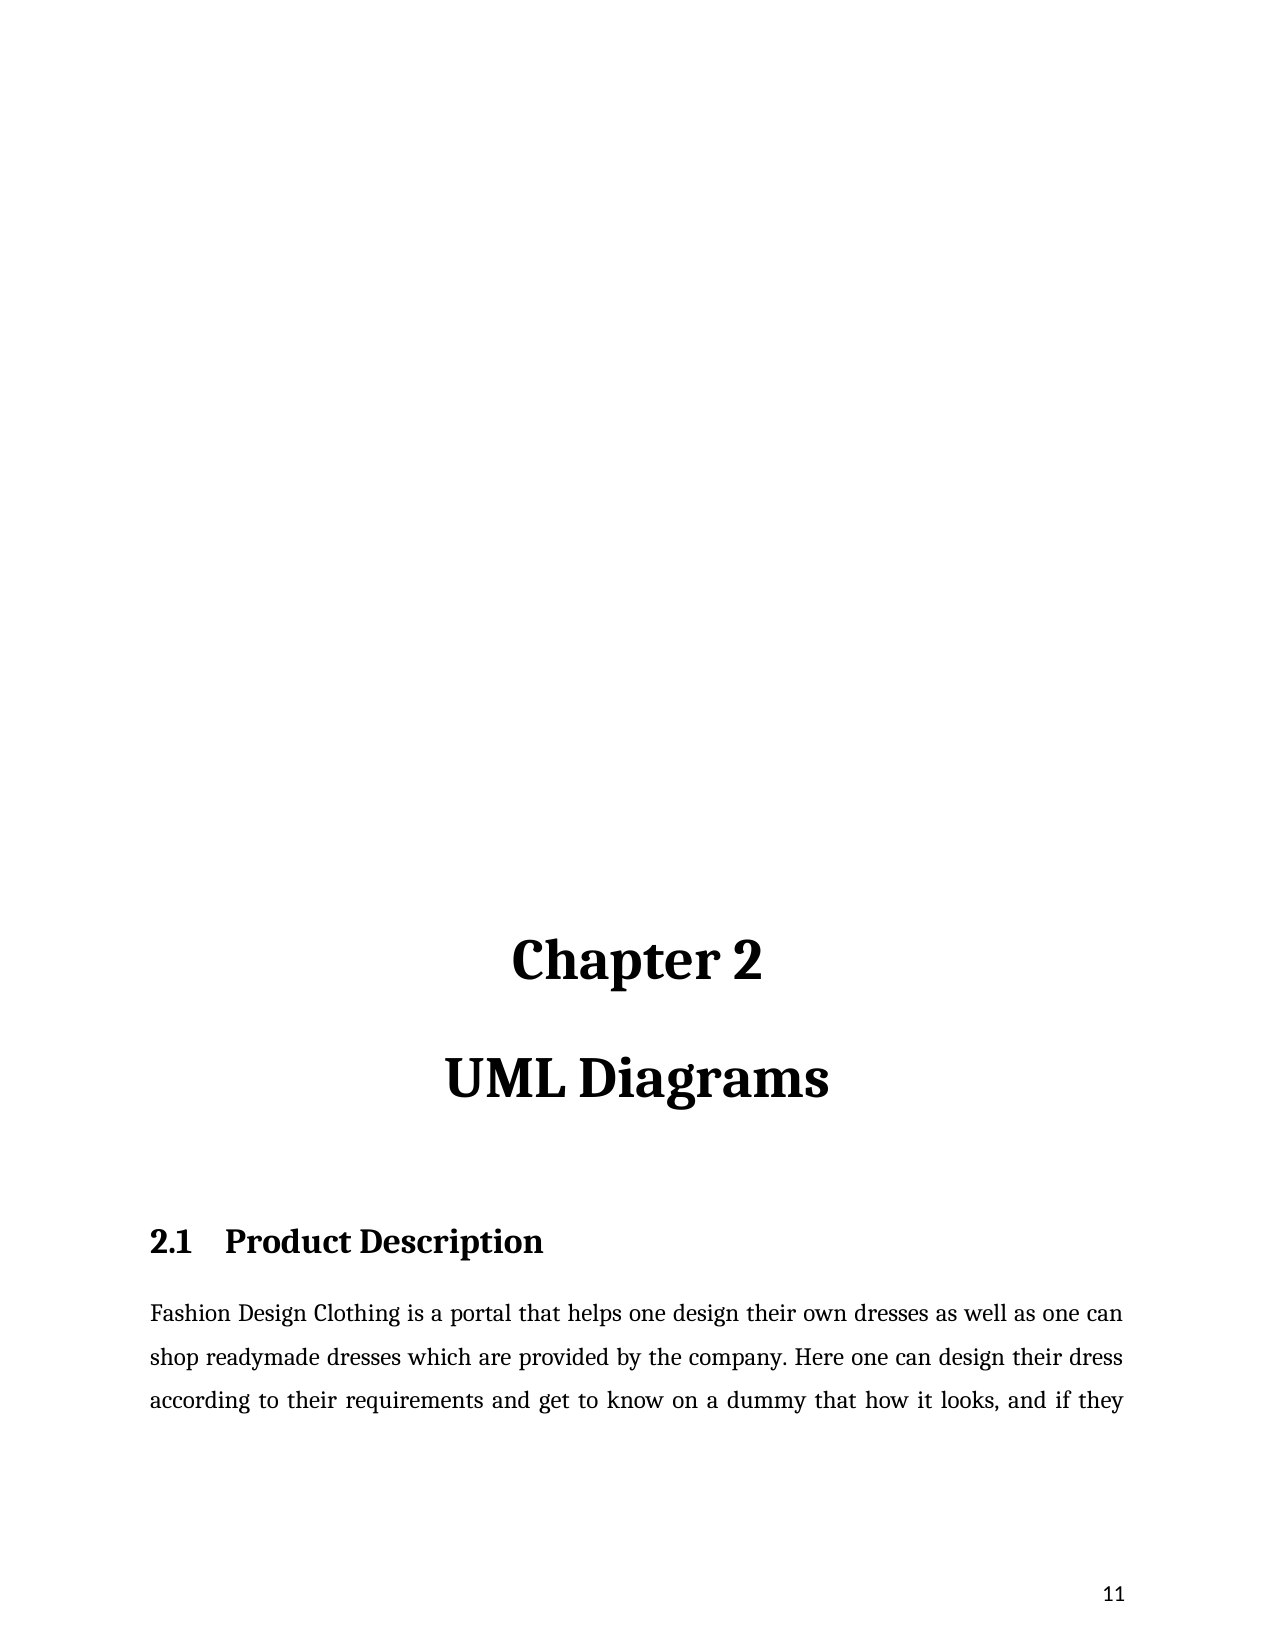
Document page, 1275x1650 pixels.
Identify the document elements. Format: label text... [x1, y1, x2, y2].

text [150, 1299, 1125, 1414]
text 2.1 Product Description [150, 1222, 1125, 1262]
text Chapter 2 [150, 927, 1125, 994]
text UML Diagrams [150, 1044, 1125, 1112]
